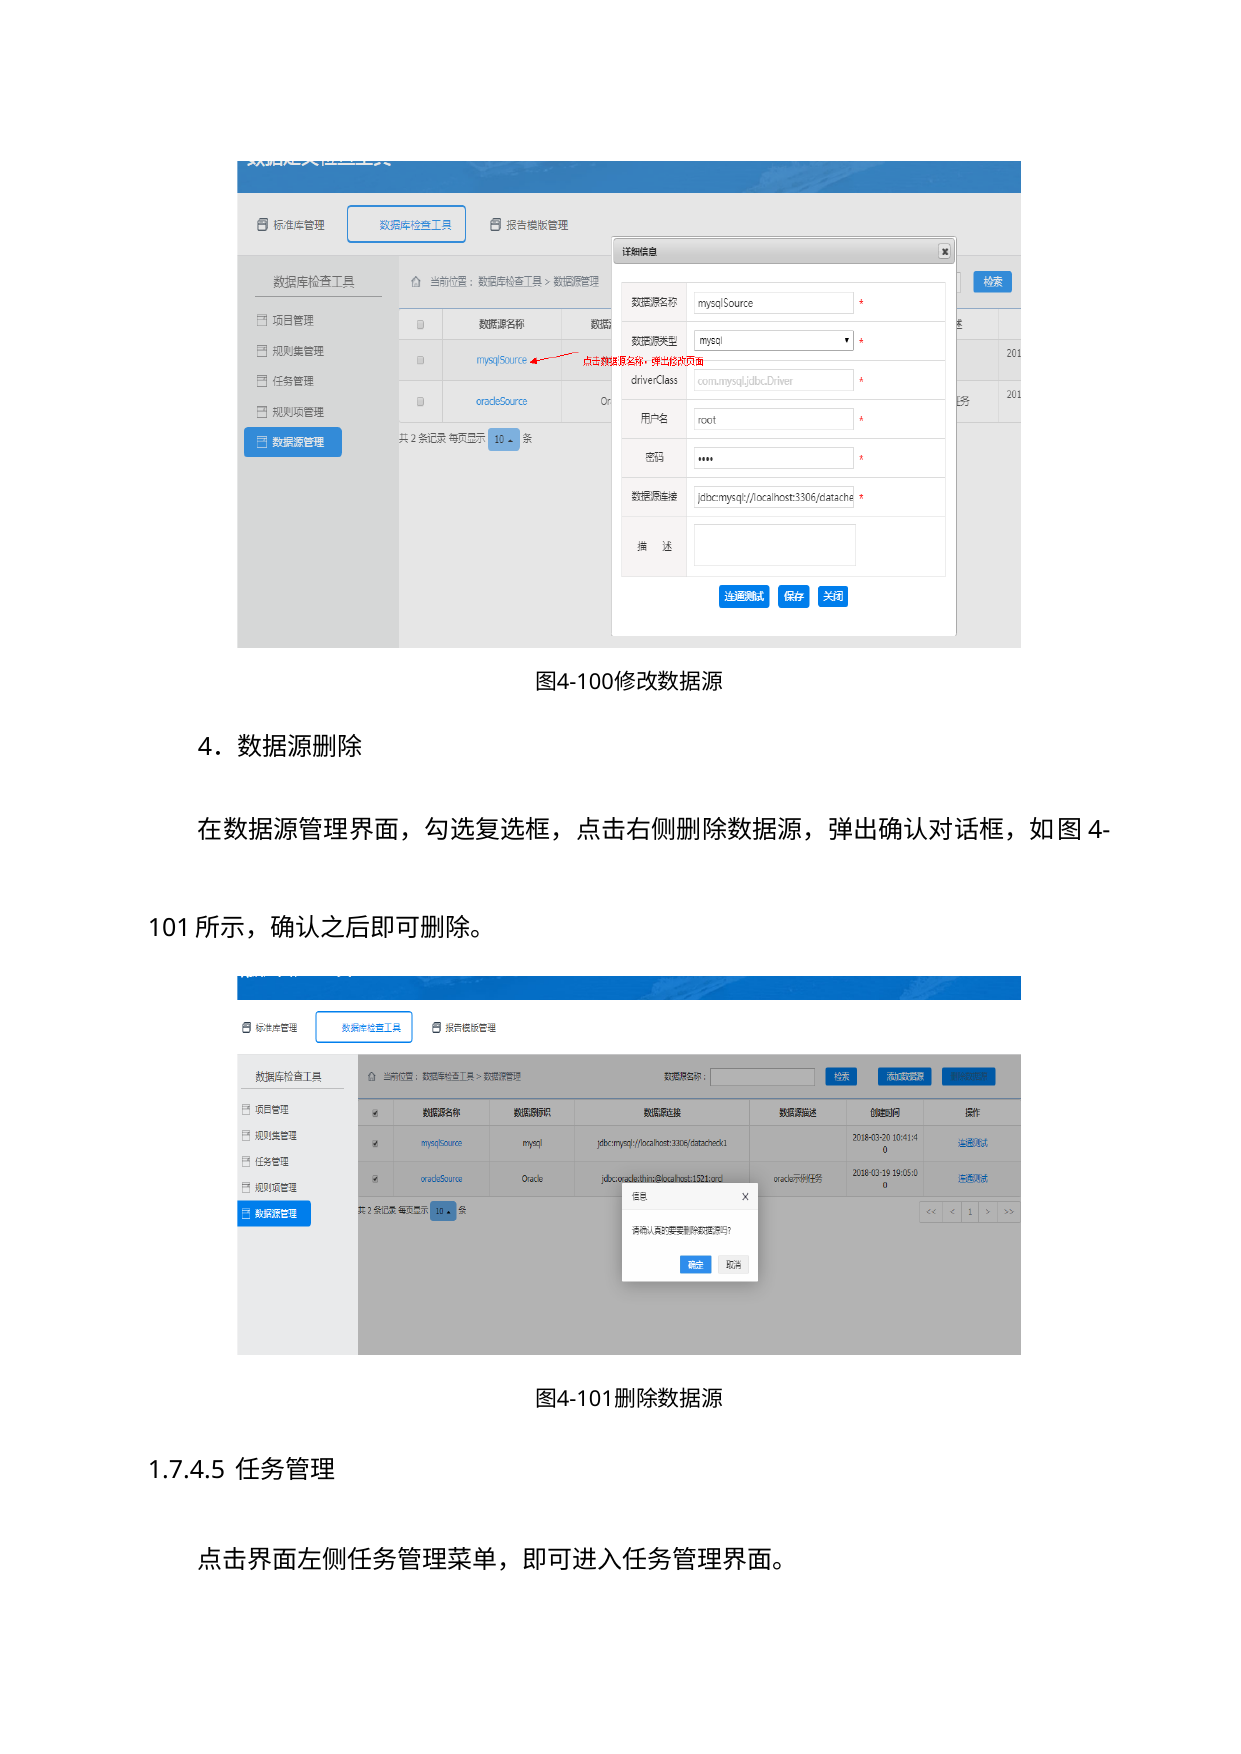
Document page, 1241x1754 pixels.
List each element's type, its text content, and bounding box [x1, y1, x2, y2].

text 图4-101删除数据源 [148, 1381, 1110, 1413]
picture [237, 976, 1021, 1355]
subtitle 任务管理 [148, 1436, 1110, 1501]
text 点击界面左侧任务管理菜单，即可进入任务管理界面。 [148, 1525, 1110, 1590]
text 在数据源管理界面，勾选复选框，点击右侧删除数据源，弹出确认对话框，如图4-101所示，确认之后即可删除。 [148, 796, 1110, 958]
text 图4-100修改数据源 [148, 664, 1110, 697]
text 4．数据源删除 [148, 712, 1110, 777]
picture [237, 161, 1021, 648]
